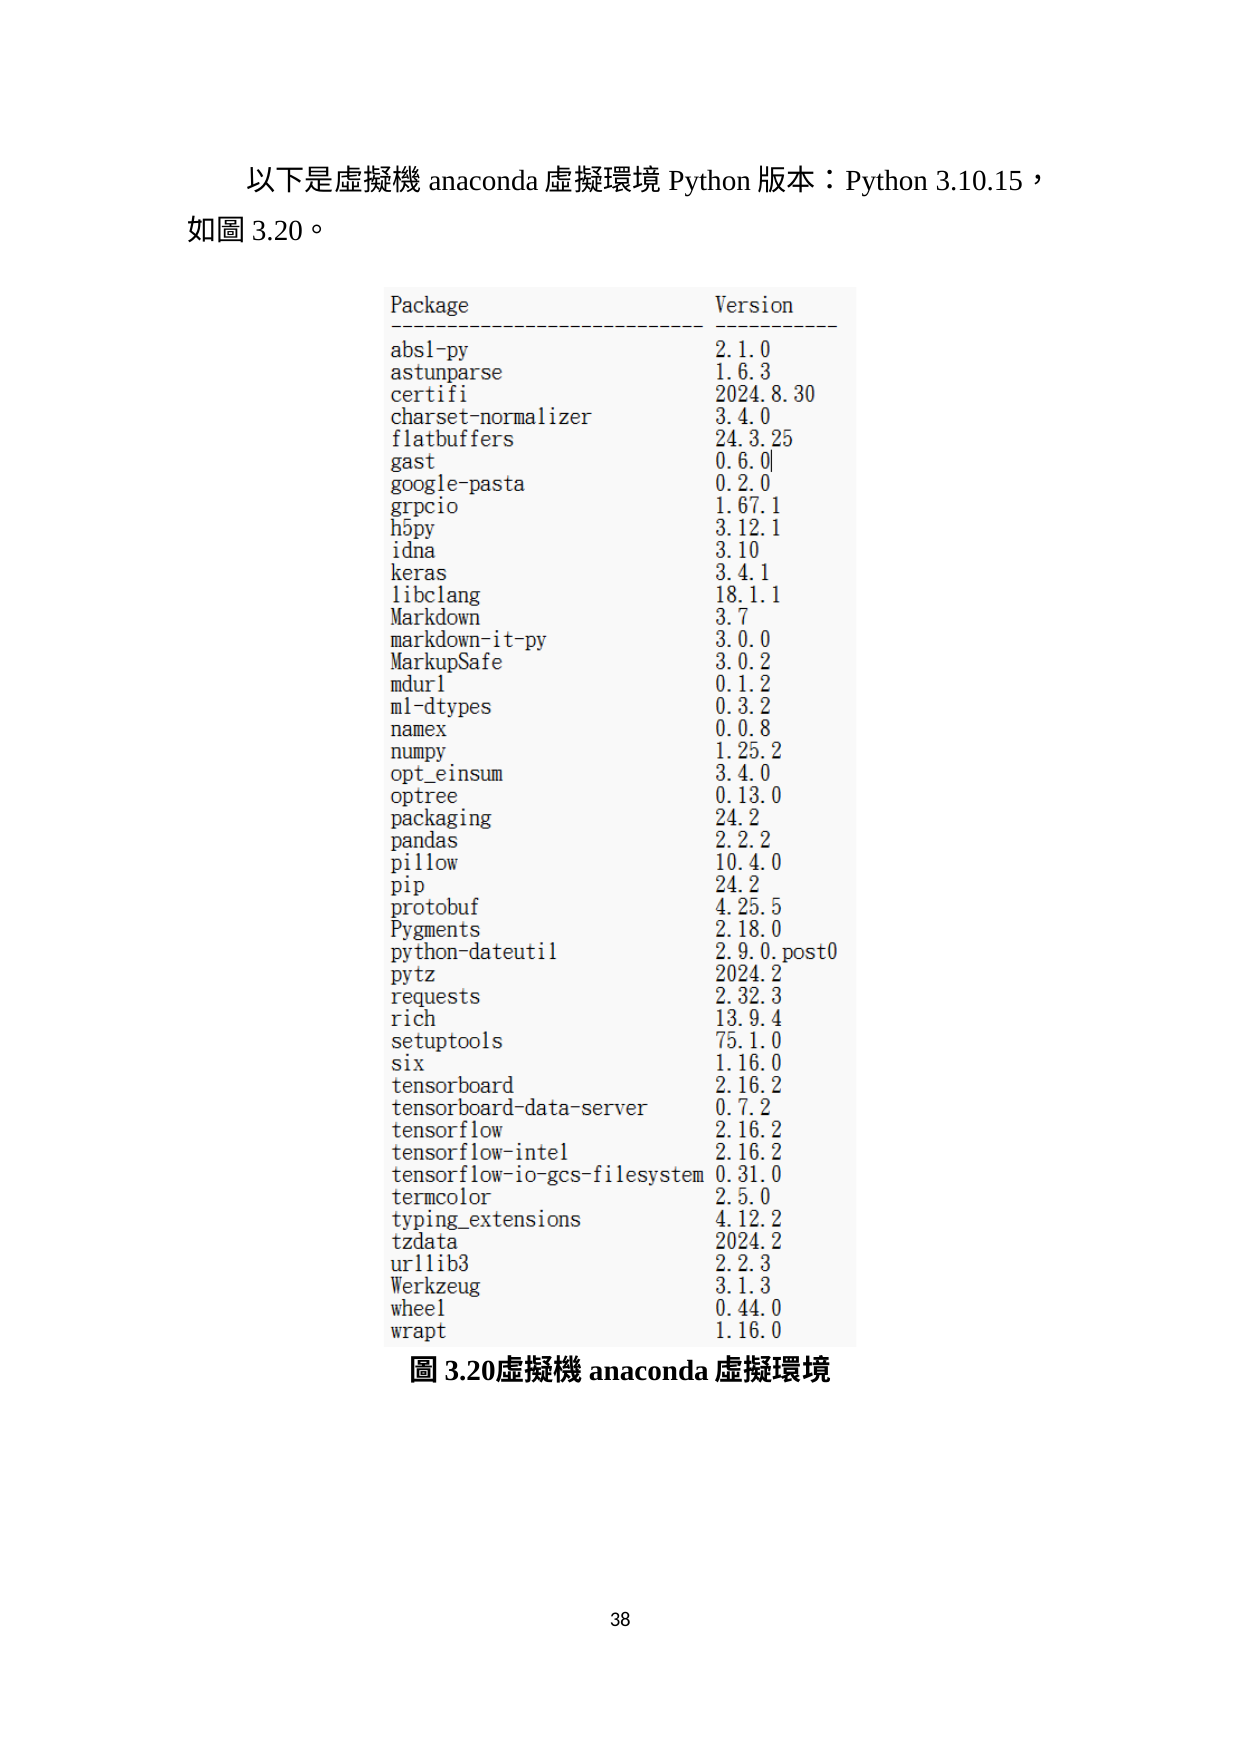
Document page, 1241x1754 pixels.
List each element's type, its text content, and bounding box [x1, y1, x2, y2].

text 圖3.20虛擬機anaconda虛擬環境 [187, 1347, 1053, 1389]
text 以下是虛擬機anaconda虛擬環境Python版本：Python 3.10.15，如圖3.20。 [187, 150, 1053, 250]
picture [383, 287, 857, 1347]
